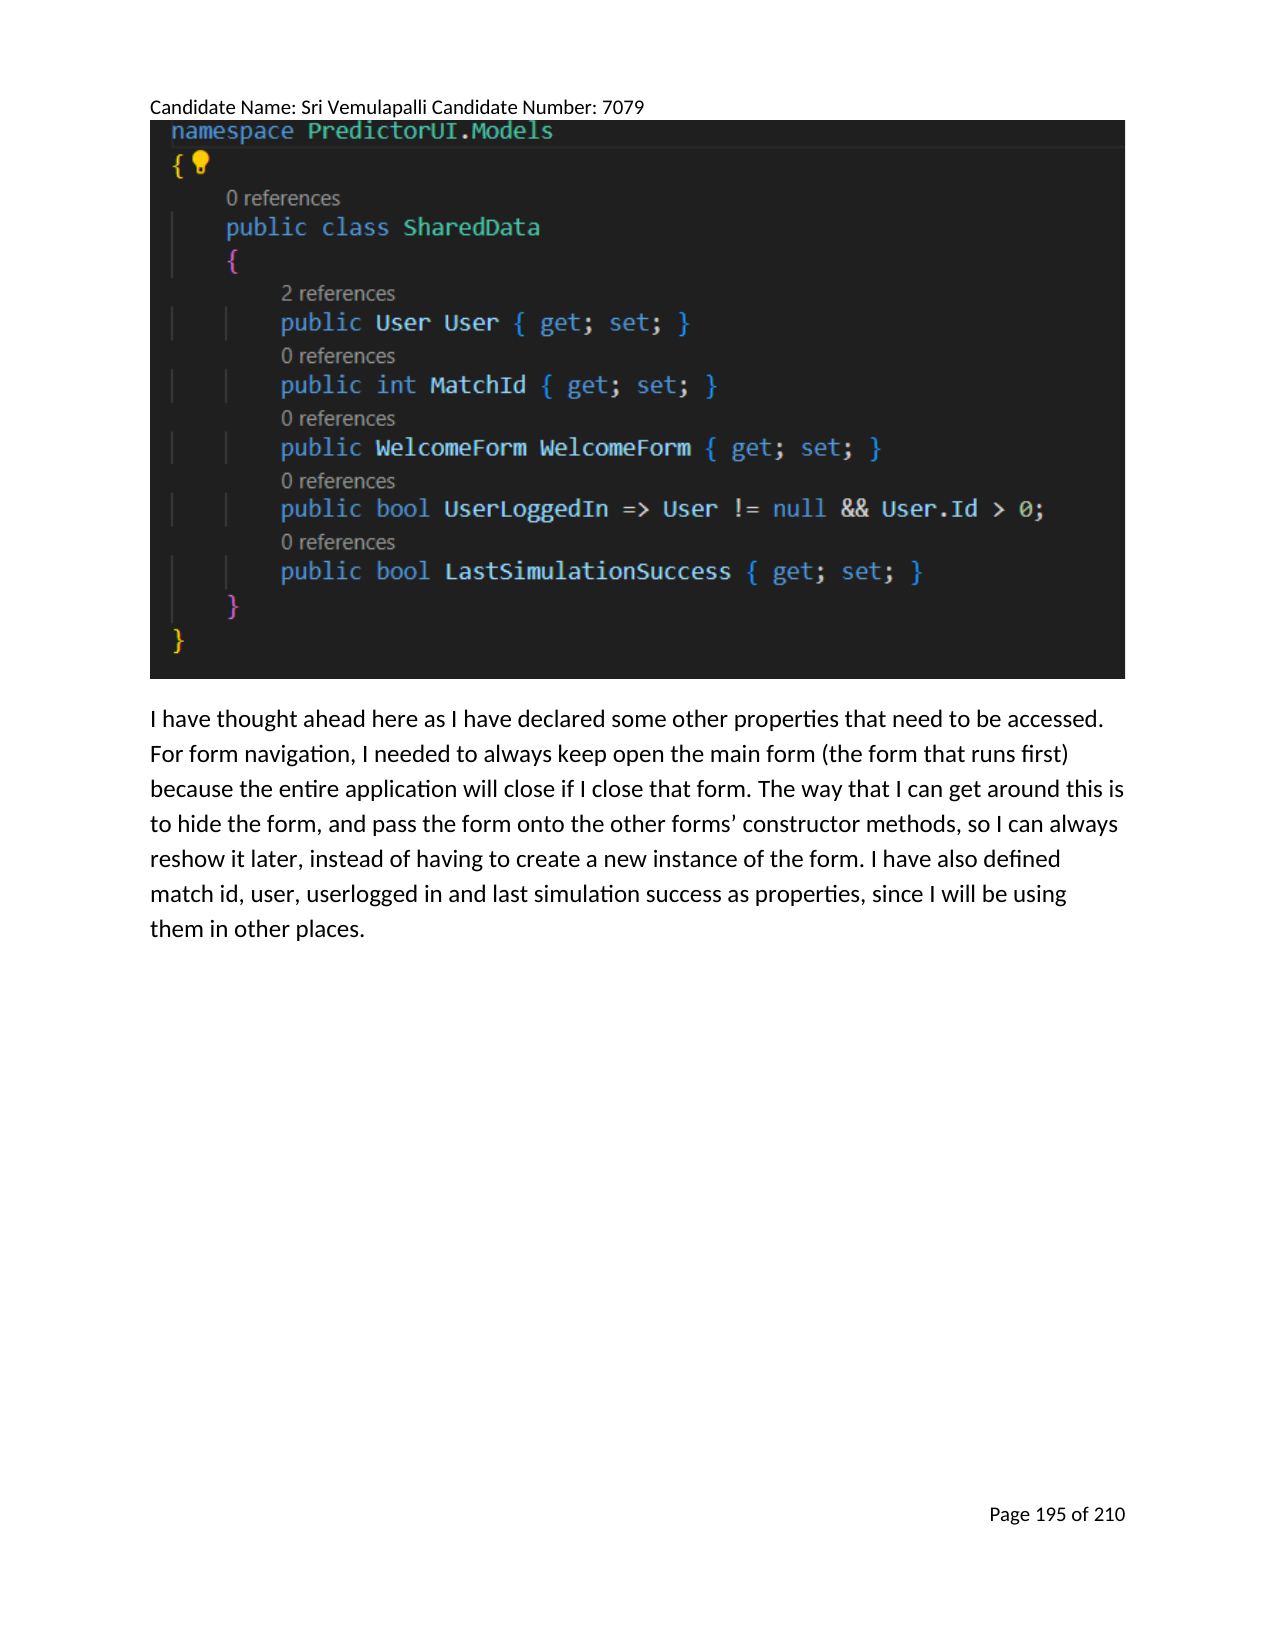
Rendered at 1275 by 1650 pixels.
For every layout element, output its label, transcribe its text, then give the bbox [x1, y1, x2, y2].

text I have thought ahead here as I have declared some other properties that need to be accessed. For form navigation, I needed to always keep open the main form (the form that runs first) because the entire application will close if I close that form. The way that I can get around this is to hide the form, and pass the form onto the other forms’ constructor methods, so I can always reshow it later, instead of having to create a new instance of the form. I have also defined match id, user, userlogged in and last simulation success as properties, since I will be using them in other places. [150, 703, 1125, 943]
picture [150, 120, 1125, 679]
